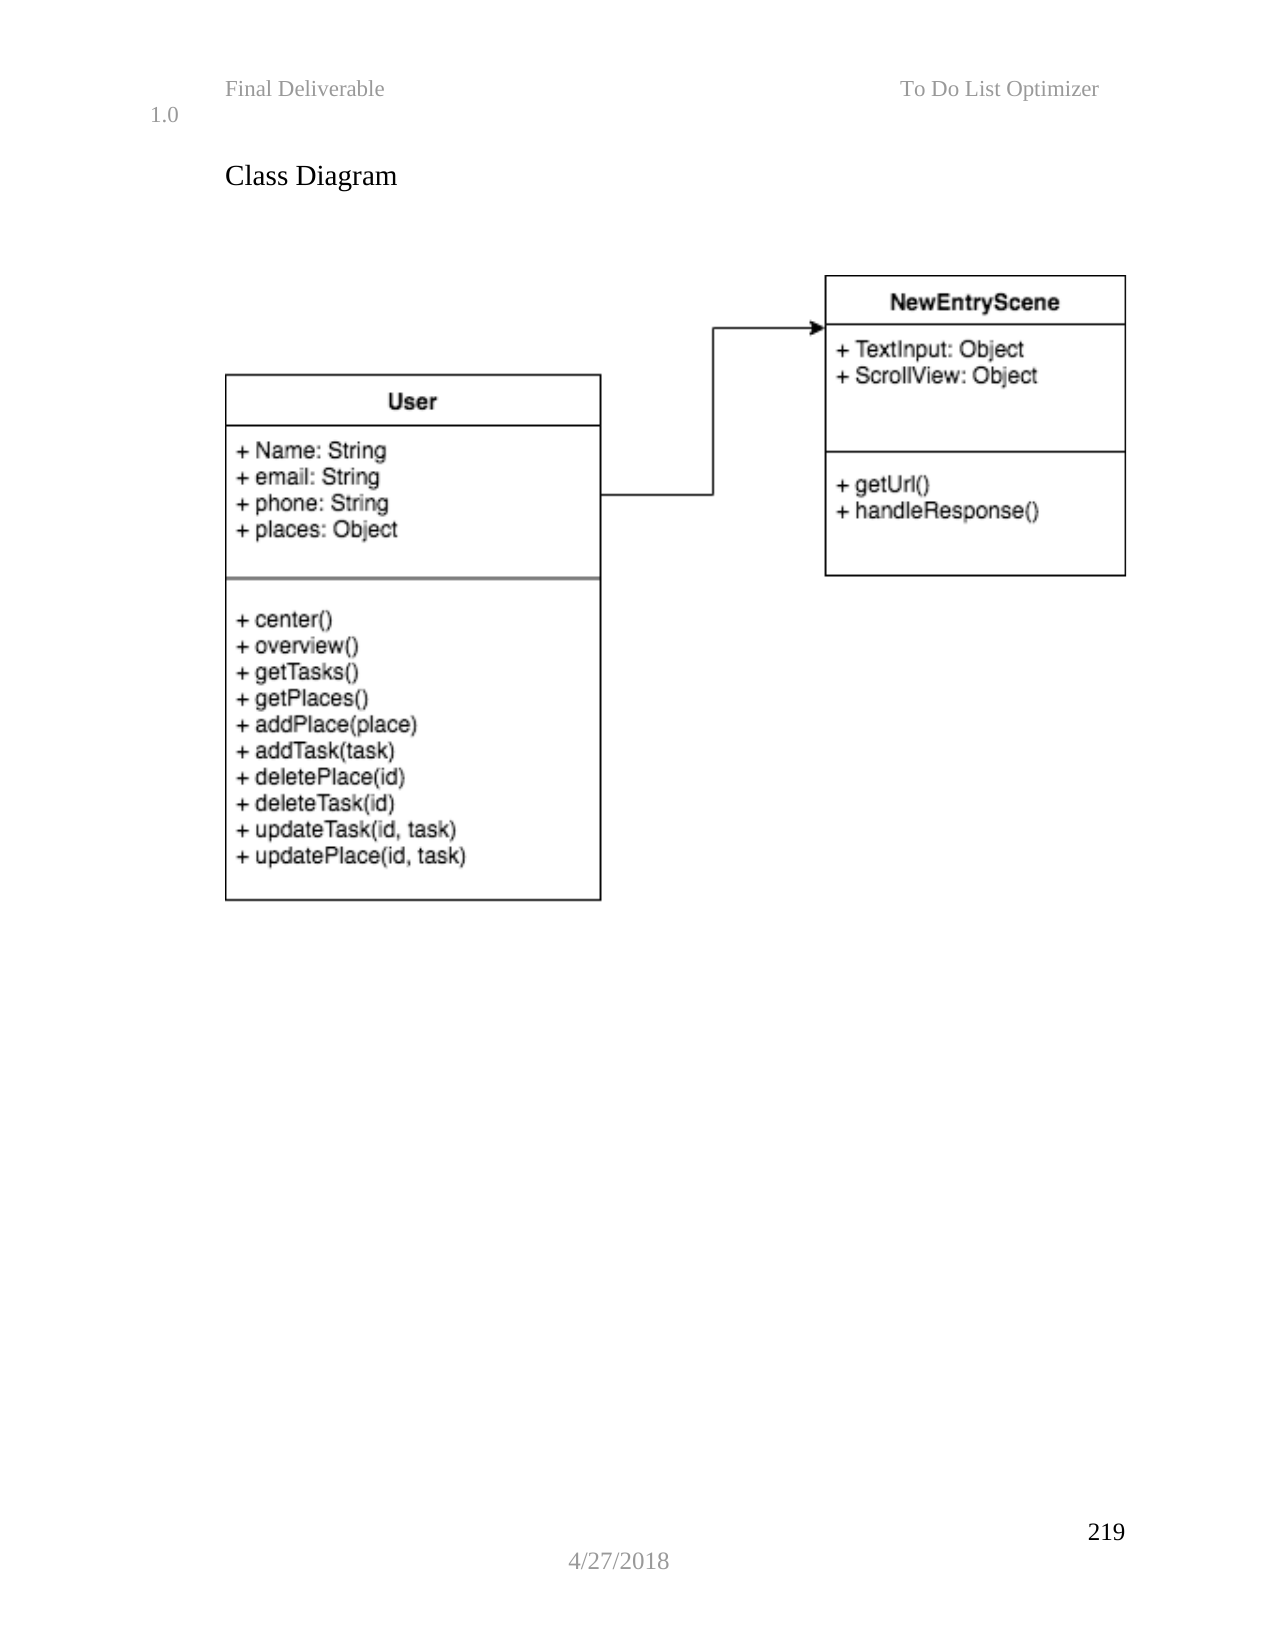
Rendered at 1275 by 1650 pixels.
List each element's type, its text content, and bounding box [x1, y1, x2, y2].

picture [225, 275, 1127, 907]
title Class Diagram [150, 158, 1125, 192]
